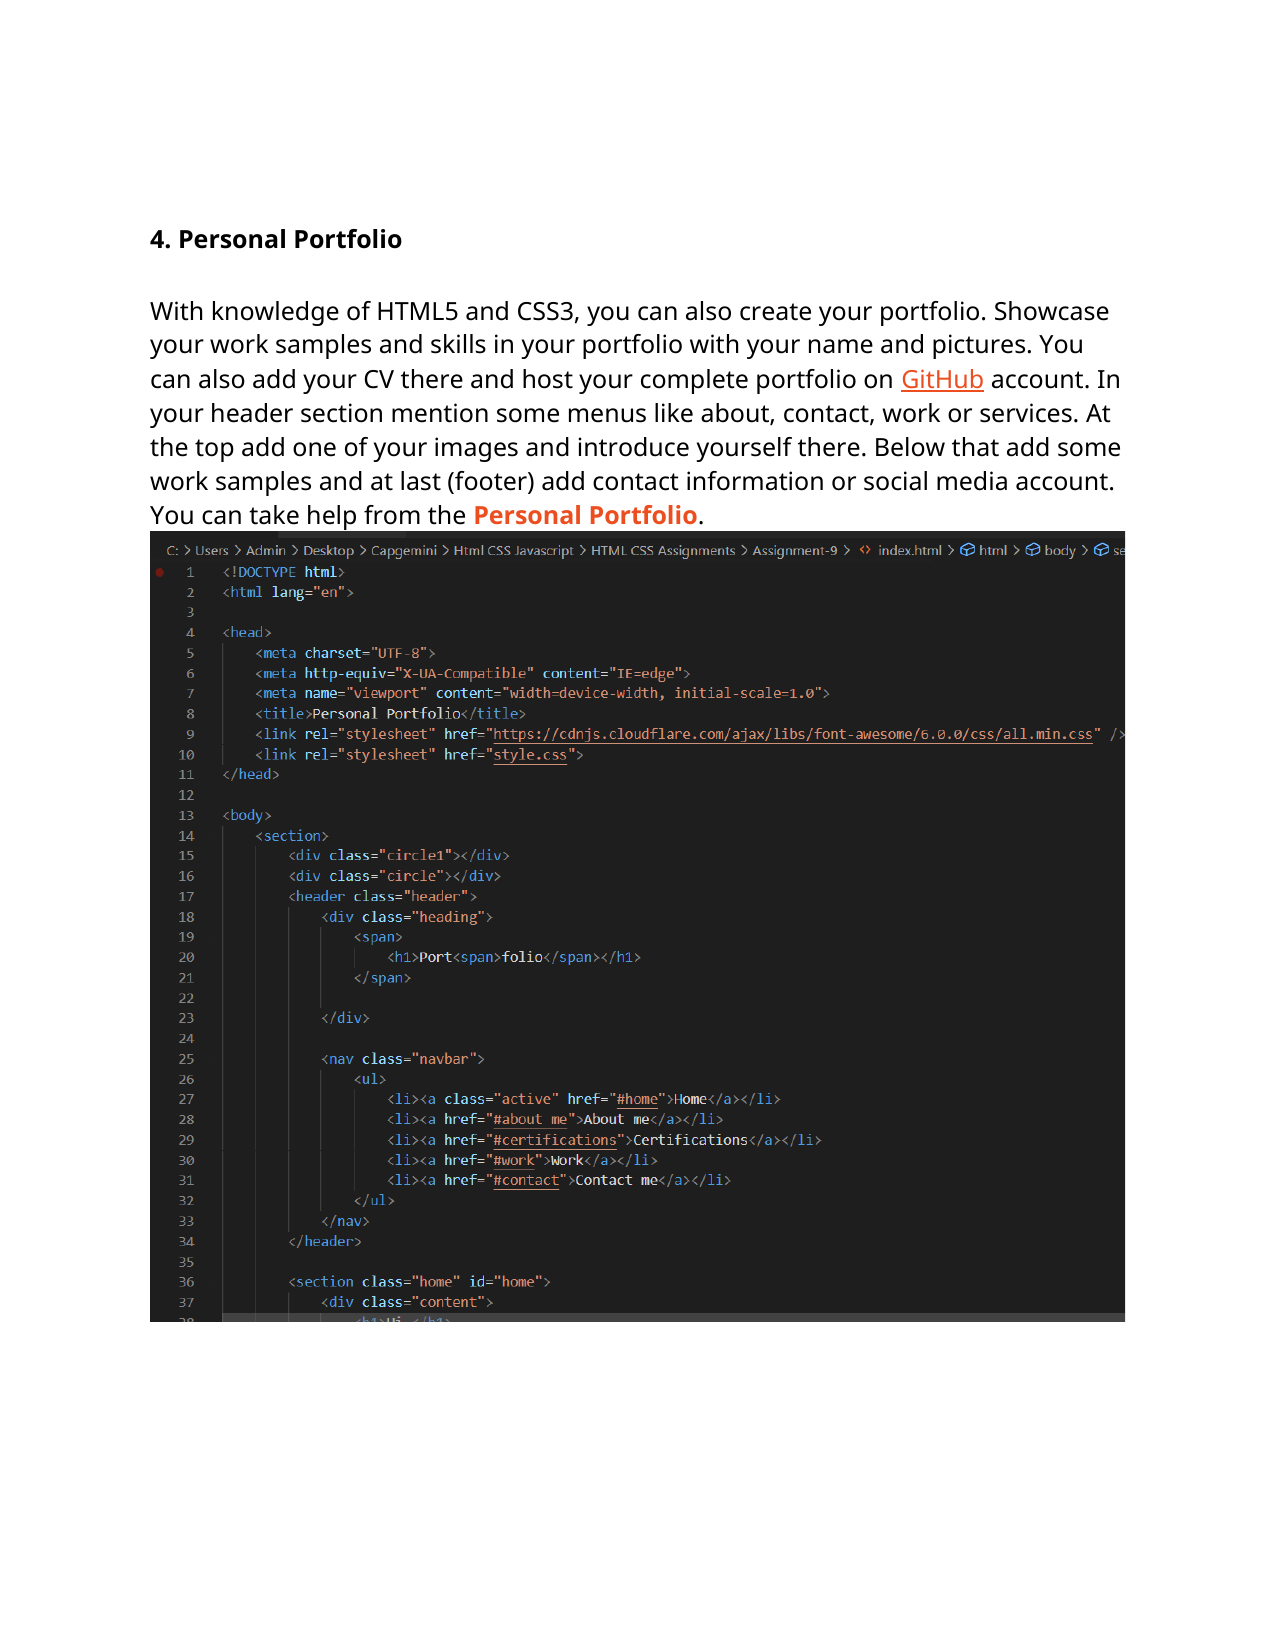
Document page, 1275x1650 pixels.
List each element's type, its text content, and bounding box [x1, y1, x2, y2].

picture [150, 531, 1125, 1322]
text 4. Personal Portfolio [150, 222, 1125, 256]
text With knowledge of HTML5 and CSS3, you can also create your portfolio. Showcase your work samples and skills in your portfolio with your name and pictures. You can also add your CV there and host your complete portfolio on GitHub account. In your header section mention some menus like about, contact, work or services. At the top add one of your images and introduce yourself there. Below that add some work samples and at last (footer) add contact information or social media account. You can take help from the Personal Portfolio. [150, 293, 1125, 531]
